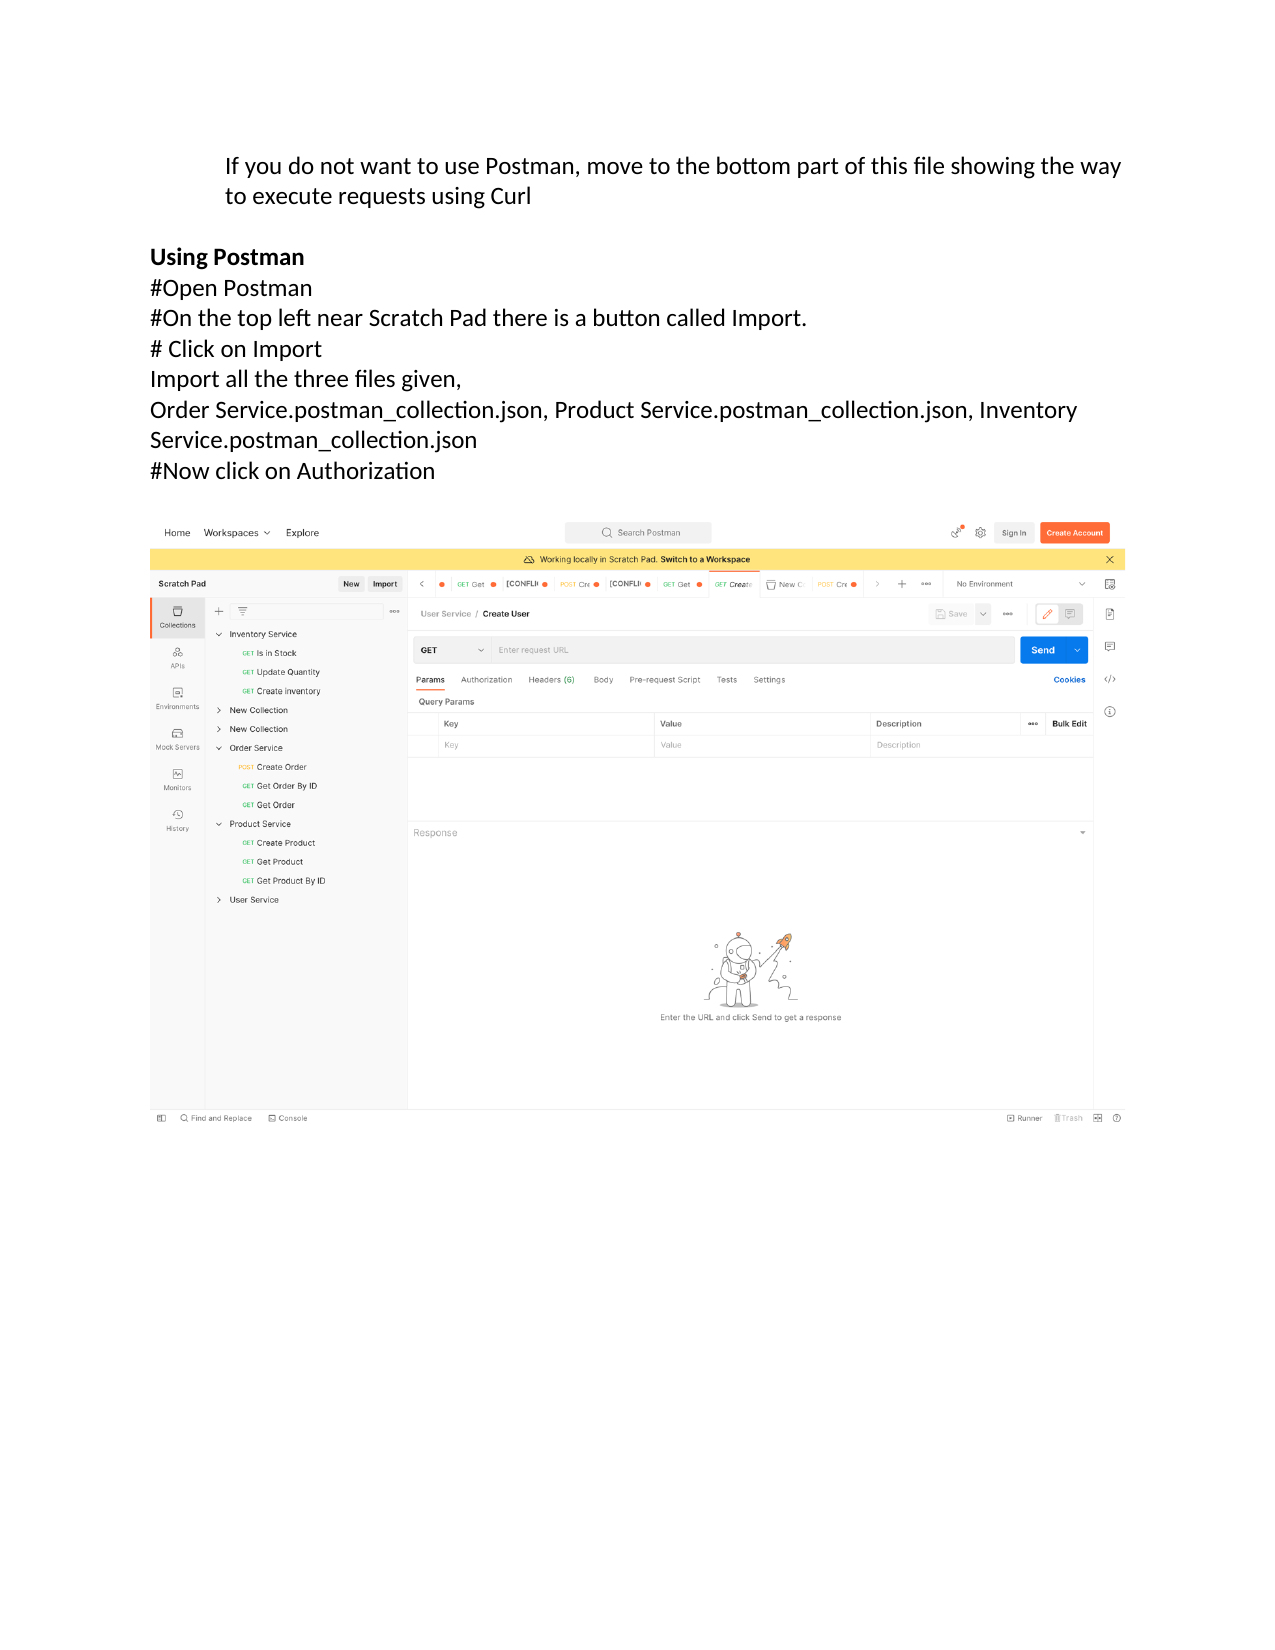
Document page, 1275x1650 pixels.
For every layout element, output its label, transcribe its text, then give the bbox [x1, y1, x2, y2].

text # Click on Import [150, 333, 1125, 364]
text #Open Postman [150, 272, 1125, 303]
text Import all the three files given, [150, 364, 1125, 394]
text #On the top left near Scratch Pad there is a button called Import. [150, 303, 1125, 333]
picture [150, 516, 1125, 1126]
text Order Service.postman_collection.json, Product Service.postman_collection.json, Inventory Service.postman_collection.json [150, 394, 1125, 455]
text #Now click on Authorization [150, 455, 1125, 486]
text Using Postman [150, 242, 1125, 272]
list If you do not want to use Postman, move to the bottom part of this file showing the way to execute requests using Curl [225, 150, 1125, 211]
